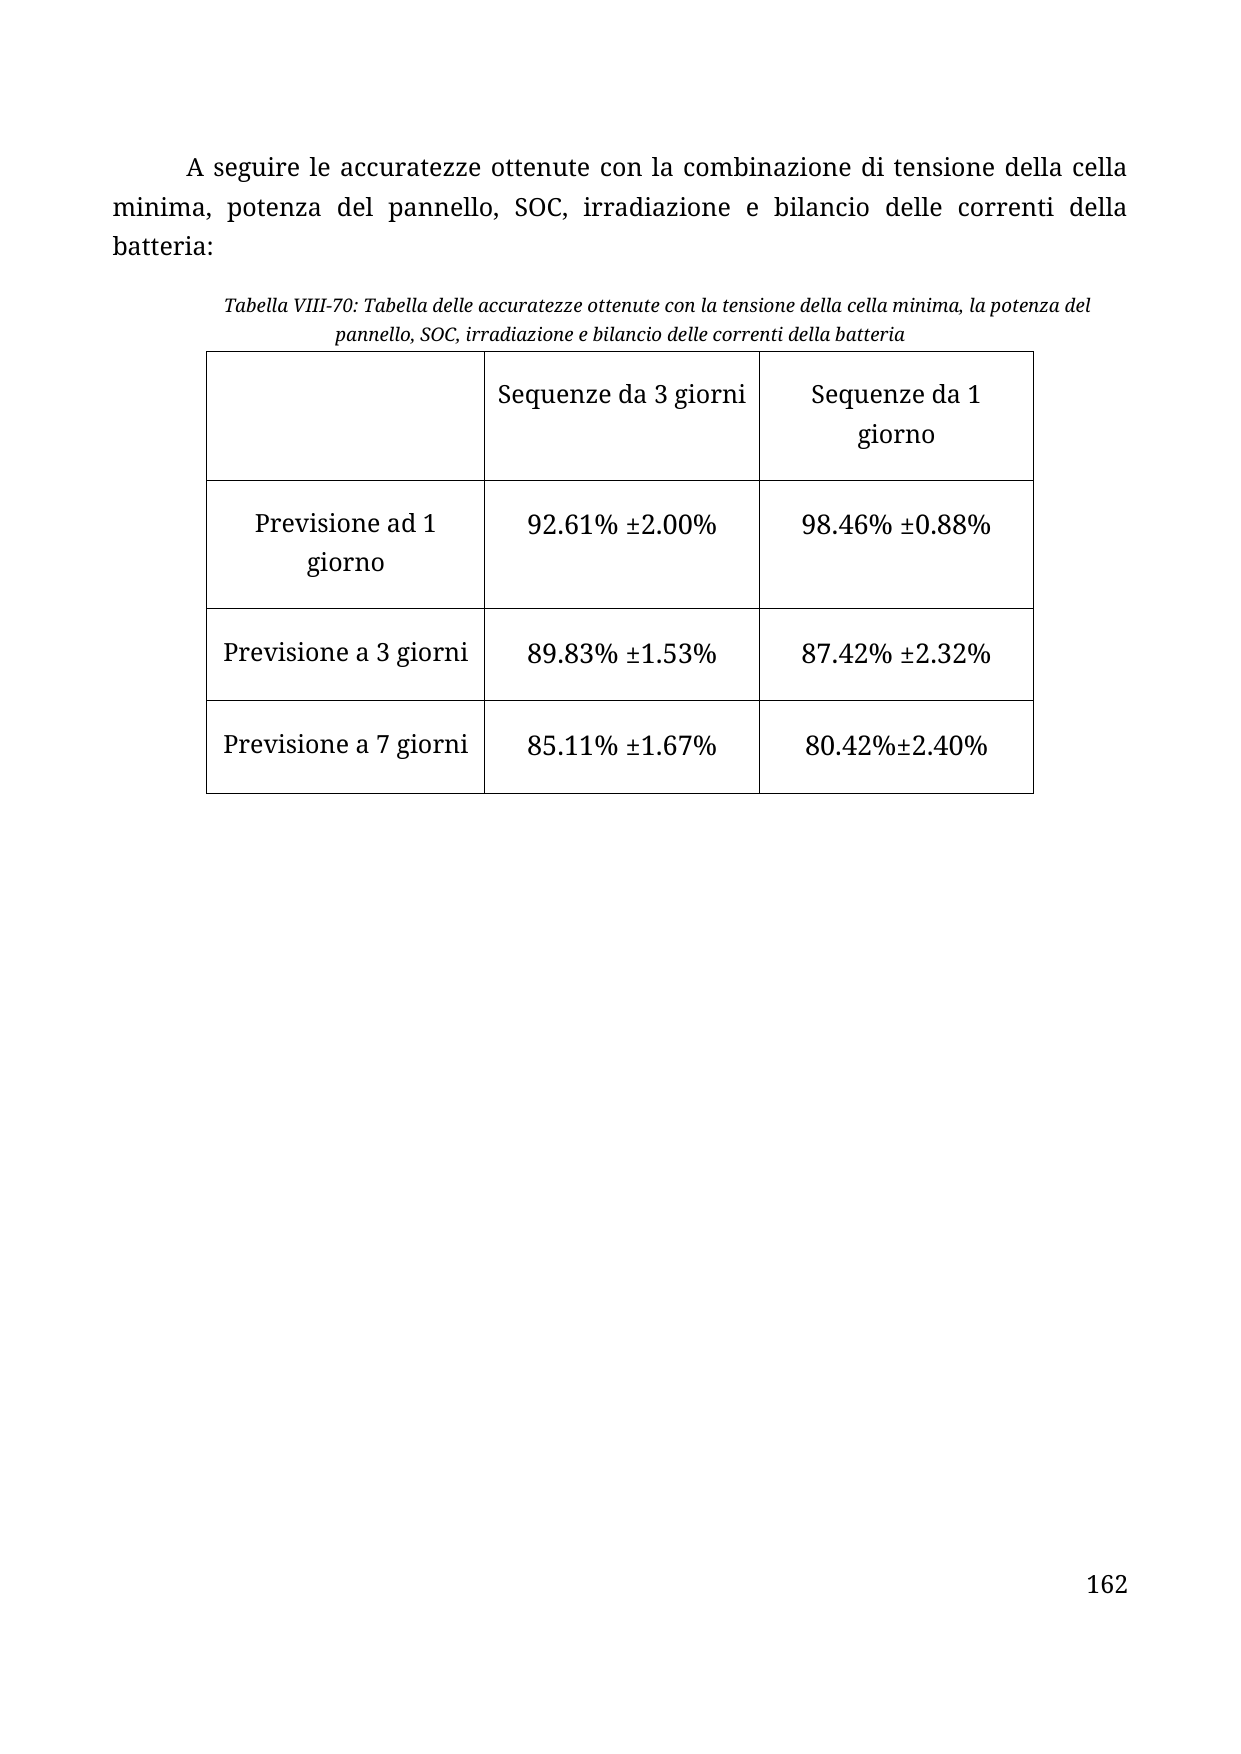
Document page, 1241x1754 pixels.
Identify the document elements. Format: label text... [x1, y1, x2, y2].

table_cell 80.42%±2.40% [760, 701, 1033, 792]
table_cell 87.42% ±2.32% [760, 609, 1033, 700]
table_header [207, 352, 484, 479]
table_cell Previsione ad 1 giorno [207, 481, 484, 608]
table_header Sequenze da 3 giorni [485, 352, 759, 479]
table_cell Previsione a 3 giorni [207, 609, 484, 700]
table_cell 92.61% ±2.00% [485, 481, 759, 608]
table_cell 89.83% ±1.53% [485, 609, 759, 700]
table_cell Previsione a 7 giorni [207, 701, 484, 792]
table_cell 85.11% ±1.67% [485, 701, 759, 792]
table_header Sequenze da 1 giorno [760, 352, 1033, 479]
text A seguire le accuratezze ottenute con la combinazione di tensione della cella minima, potenza del pannello, SOC, irradiazione e bilancio delle correnti della batteria: [112, 150, 1128, 262]
table_cell 98.46% ±0.88% [760, 481, 1033, 608]
